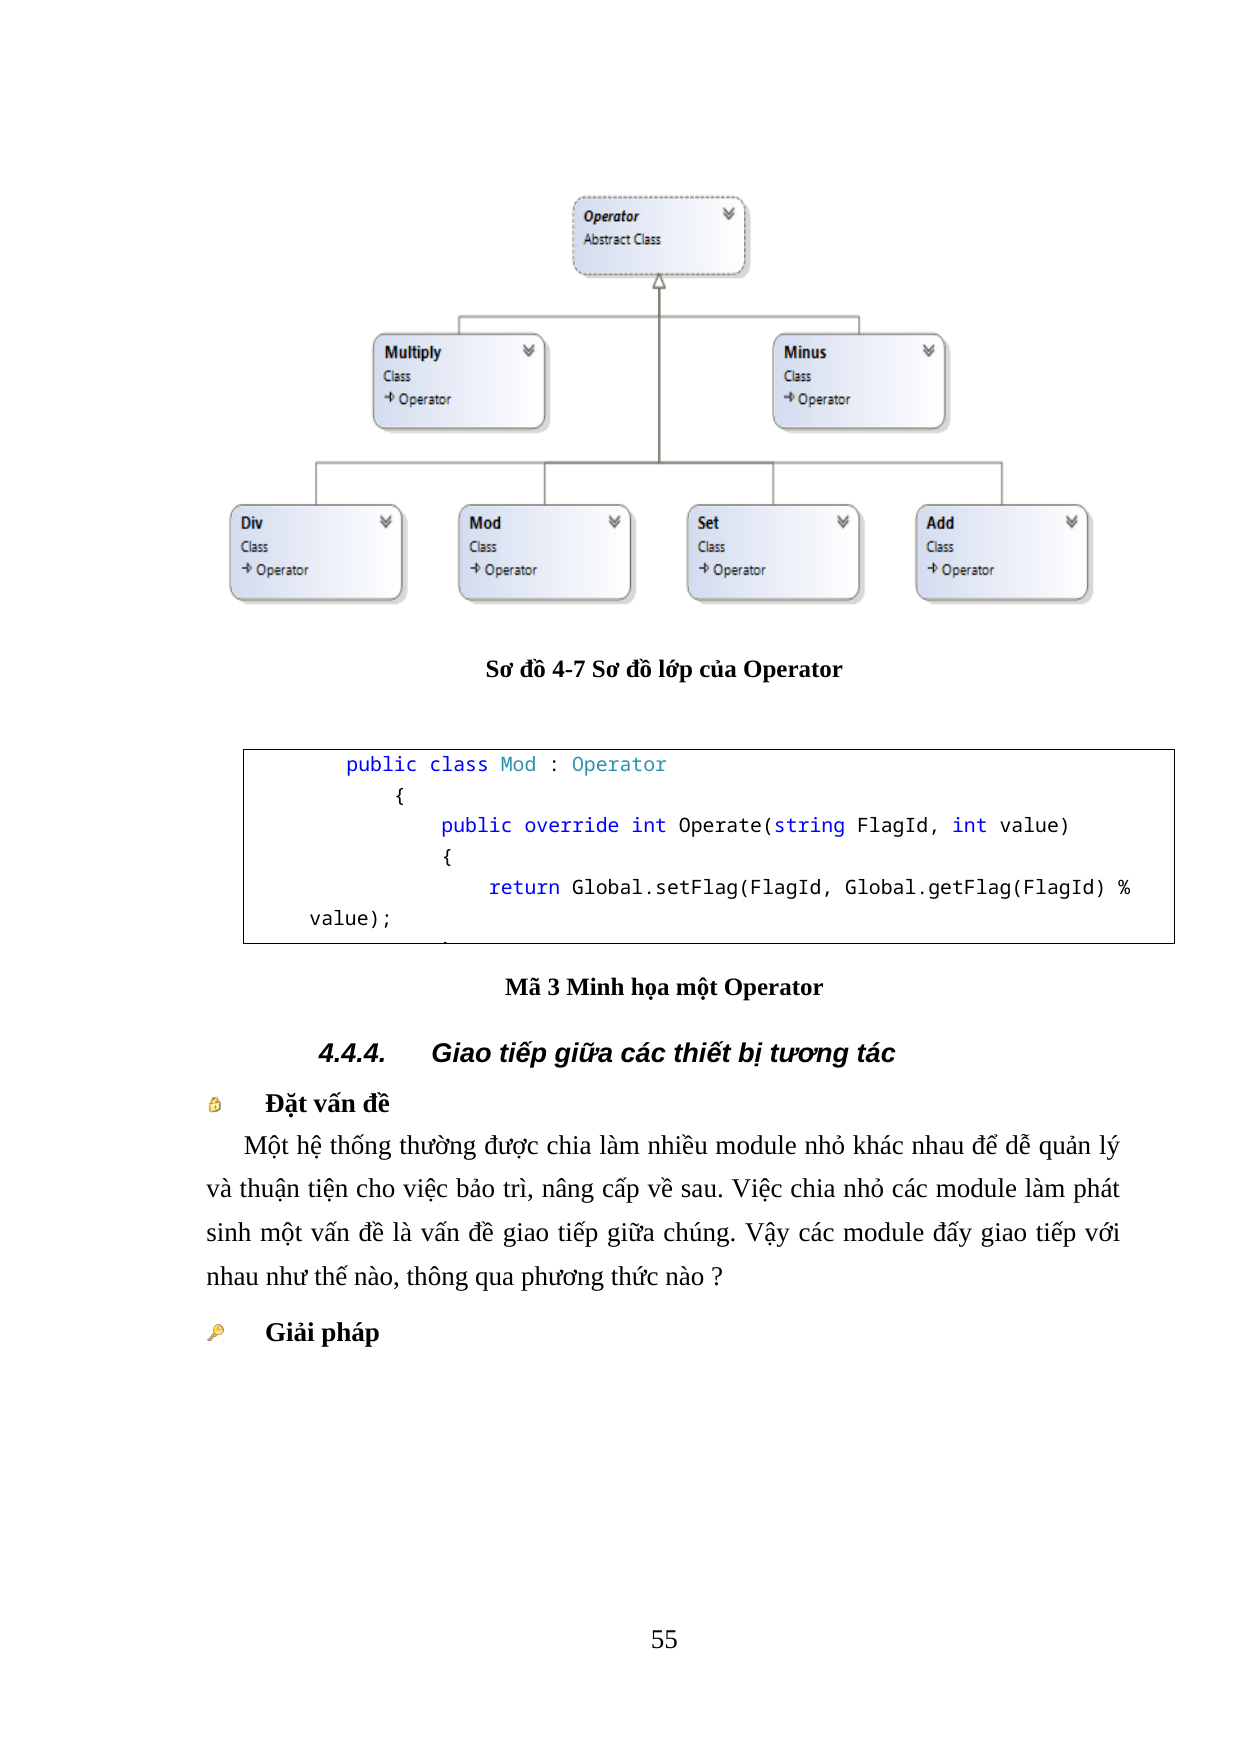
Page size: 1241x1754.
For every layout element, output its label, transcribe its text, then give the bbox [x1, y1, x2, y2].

text Mã 3 Minh họa một Operator [206, 972, 1122, 1001]
text Đặt vấn đề [206, 1087, 1122, 1118]
picture [214, 177, 1114, 629]
picture [207, 1324, 224, 1341]
text Giải pháp [206, 1316, 1122, 1347]
picture [207, 1095, 222, 1113]
subtitle Giao tiếp giữa các thiết bị tương tác [281, 1037, 1122, 1068]
text Một hệ thống thường được chia làm nhiều module nhỏ khác nhau để dễ quản lý và thuận tiện cho việc bảo trì, nâng cấp về sau. Việc chia nhỏ các module làm phát sinh một vấn đề là vấn đề giao tiếp giữa chúng. Vậy các module đấy giao tiếp với nhau như thế nào, thông qua phương thức nào ? [206, 1129, 1122, 1291]
